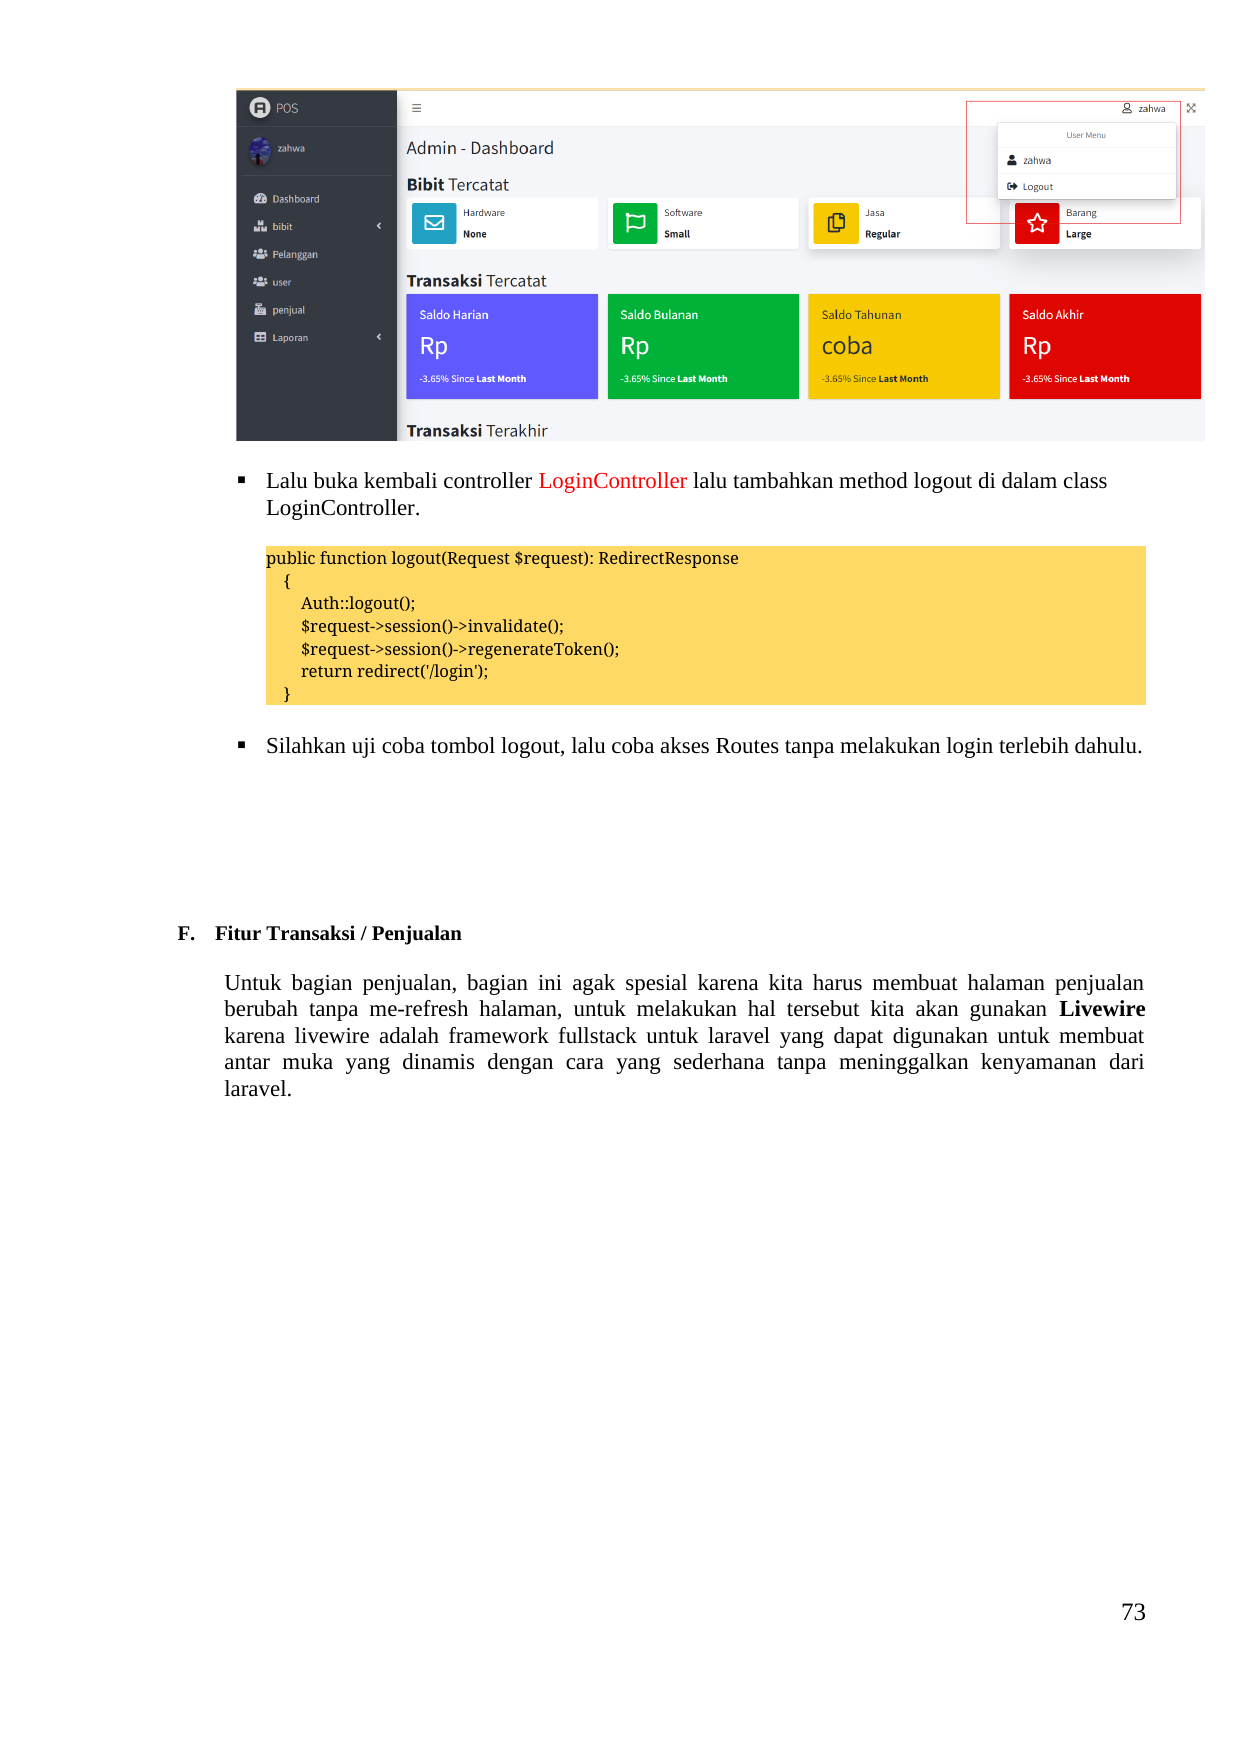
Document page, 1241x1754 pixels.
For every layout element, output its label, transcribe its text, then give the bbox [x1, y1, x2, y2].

list Silahkan uji coba tombol logout, lalu coba akses Routes tanpa melakukan login terlebih dahulu. [236, 732, 1146, 758]
text { [266, 569, 1146, 592]
text public function logout(Request $request): RedirectResponse [266, 546, 1146, 569]
text $request->session()->regenerateToken(); [266, 637, 1146, 660]
text Untuk bagian penjualan, bagian ini agak spesial karena kita harus membuat halaman penjualan berubah tanpa me-refresh halaman, untuk melakukan hal tersebut kita akan gunakan Livewire karena livewire adalah framework fullstack untuk laravel yang dapat digunakan untuk membuat antar muka yang dinamis dengan cara yang sederhana tanpa meninggalkan kenyamanan dari laravel. [224, 969, 1146, 1101]
text $request->session()->invalidate(); [266, 614, 1146, 637]
list Lalu buka kembali controller LoginController lalu tambahkan method logout di dalam class LoginController. [236, 467, 1146, 520]
picture [236, 88, 1205, 441]
text return redirect('/login'); [266, 660, 1146, 683]
text Auth::logout(); [266, 592, 1146, 614]
text } [266, 683, 1146, 705]
subtitle Fitur Transaksi / Penjualan [177, 921, 1146, 945]
